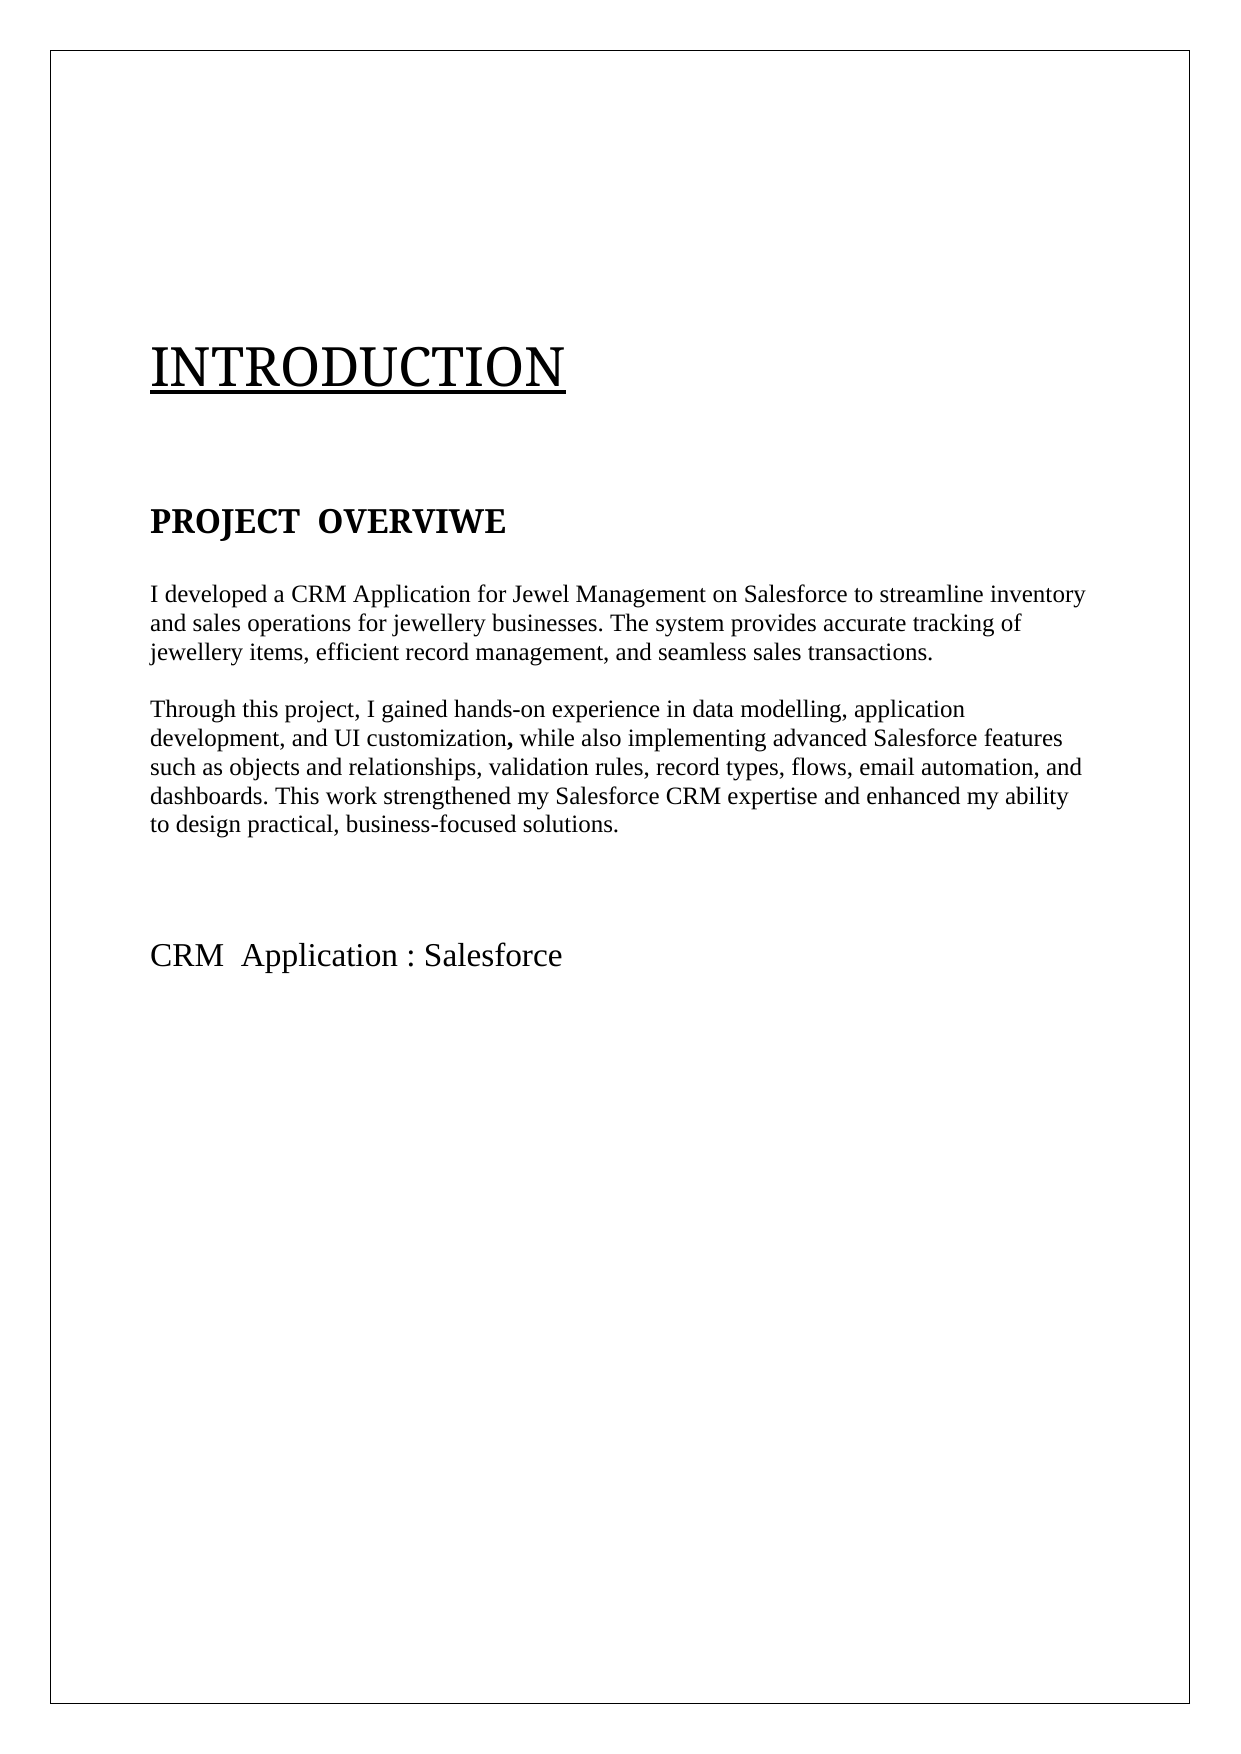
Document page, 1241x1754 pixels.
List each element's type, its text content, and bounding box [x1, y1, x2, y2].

text Through this project, I gained hands-on experience in data modelling, application development, and UI customization, while also implementing advanced Salesforce features such as objects and relationships, validation rules, record types, flows, email automation, and dashboards. This work strengthened my Salesforce CRM expertise and enhanced my ability to design practical, business-focused solutions. [150, 694, 1090, 838]
text I developed a CRM Application for Jewel Management on Salesforce to streamline inventory and sales operations for jewellery businesses. The system provides accurate tracking of jewellery items, efficient record management, and seamless sales transactions. [150, 579, 1090, 665]
subtitle INTRODUCTION [150, 328, 1090, 402]
subtitle PROJECT OVERVIWE [150, 498, 1090, 543]
text CRM Application : Salesforce [150, 935, 1090, 973]
